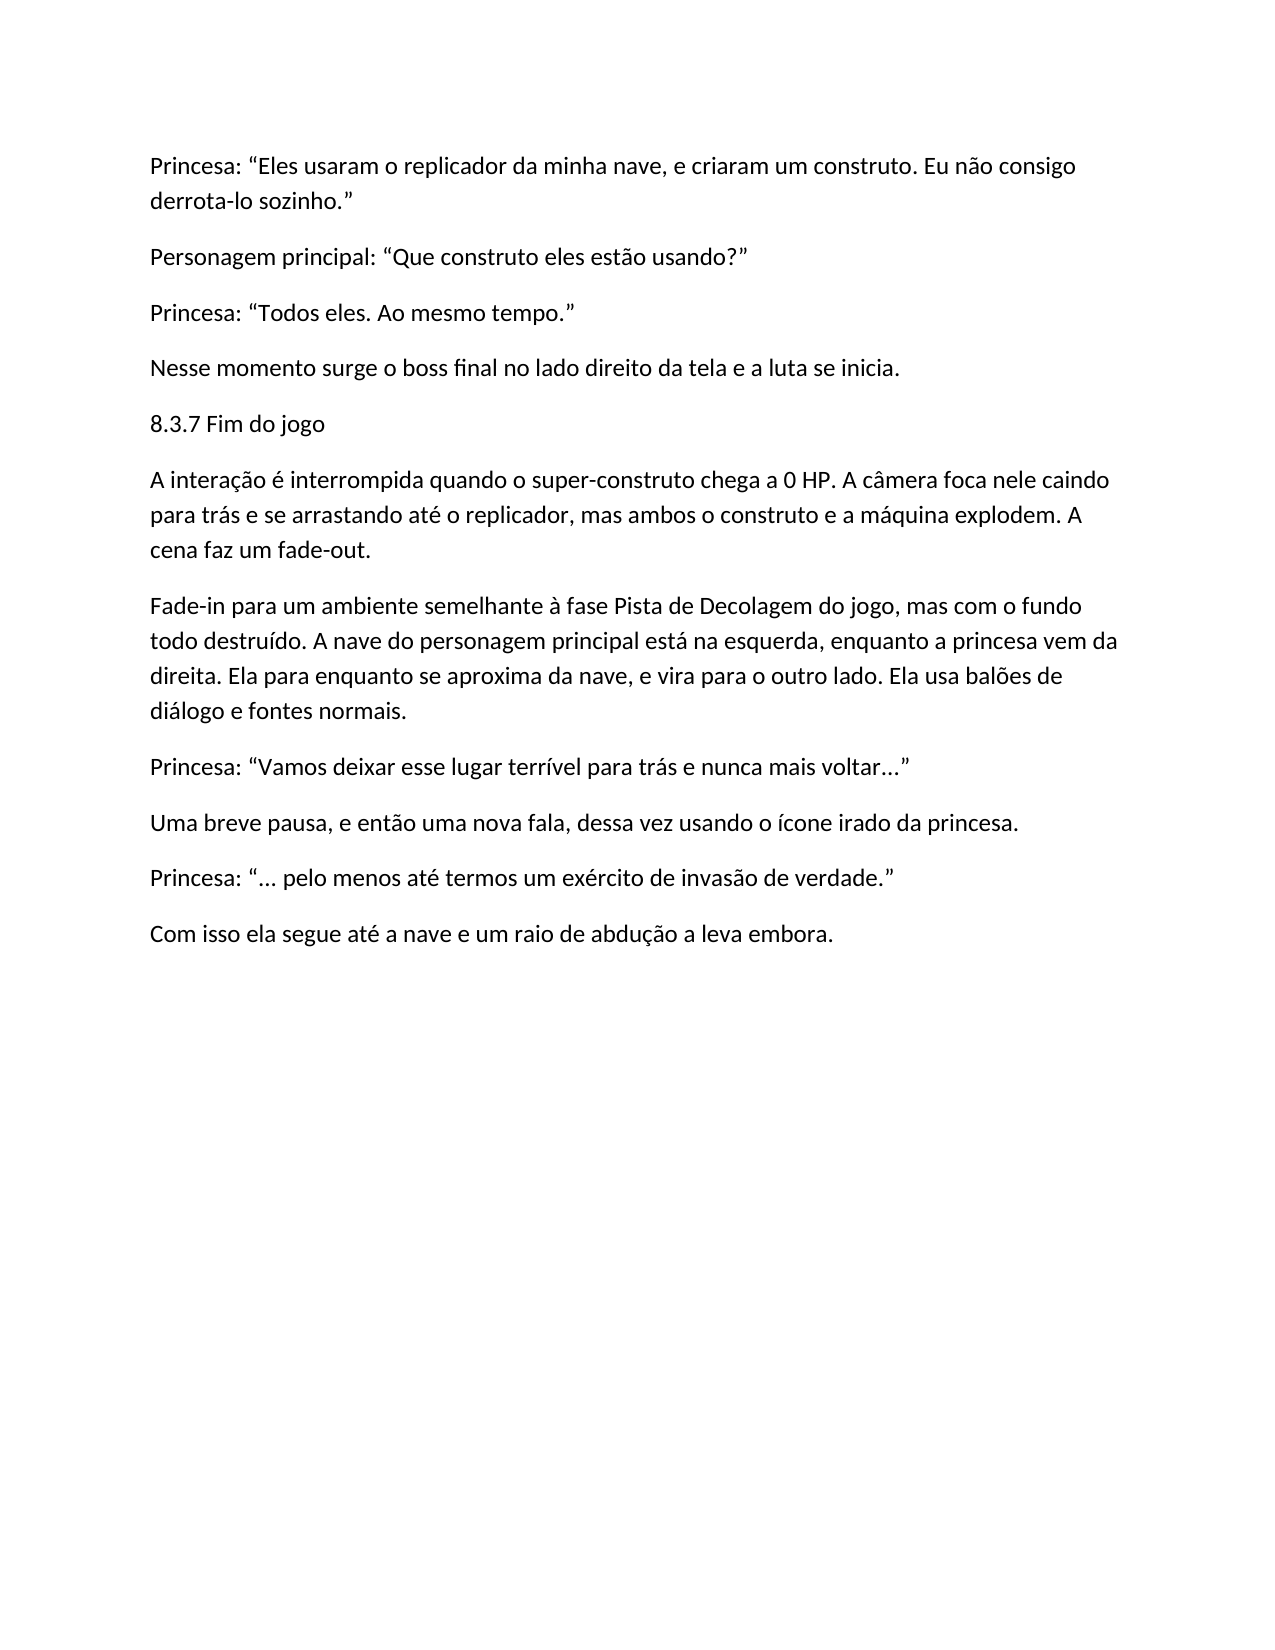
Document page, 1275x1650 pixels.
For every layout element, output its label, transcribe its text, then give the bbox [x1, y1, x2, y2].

text Princesa: “Vamos deixar esse lugar terrível para trás e nunca mais voltar...” [150, 751, 1125, 781]
text Nesse momento surge o boss final no lado direito da tela e a luta se inicia. [150, 352, 1125, 383]
text 8.3.7 Fim do jogo [150, 408, 1125, 439]
text Princesa: “Eles usaram o replicador da minha nave, e criaram um construto. Eu não consigo derrota-lo sozinho.” [150, 150, 1125, 216]
text Princesa: “Todos eles. Ao mesmo tempo.” [150, 297, 1125, 327]
text Com isso ela segue até a nave e um raio de abdução a leva embora. [150, 918, 1125, 949]
text A interação é interrompida quando o super-construto chega a 0 HP. A câmera foca nele caindo para trás e se arrastando até o replicador, mas ambos o construto e a máquina explodem. A cena faz um fade-out. [150, 464, 1125, 565]
text Fade-in para um ambiente semelhante à fase Pista de Decolagem do jogo, mas com o fundo todo destruído. A nave do personagem principal está na esquerda, enquanto a princesa vem da direita. Ela para enquanto se aproxima da nave, e vira para o outro lado. Ela usa balões de diálogo e fontes normais. [150, 590, 1125, 726]
text Uma breve pausa, e então uma nova fala, dessa vez usando o ícone irado da princesa. [150, 807, 1125, 837]
text Personagem principal: “Que construto eles estão usando?” [150, 241, 1125, 271]
text Princesa: “... pelo menos até termos um exército de invasão de verdade.” [150, 862, 1125, 893]
